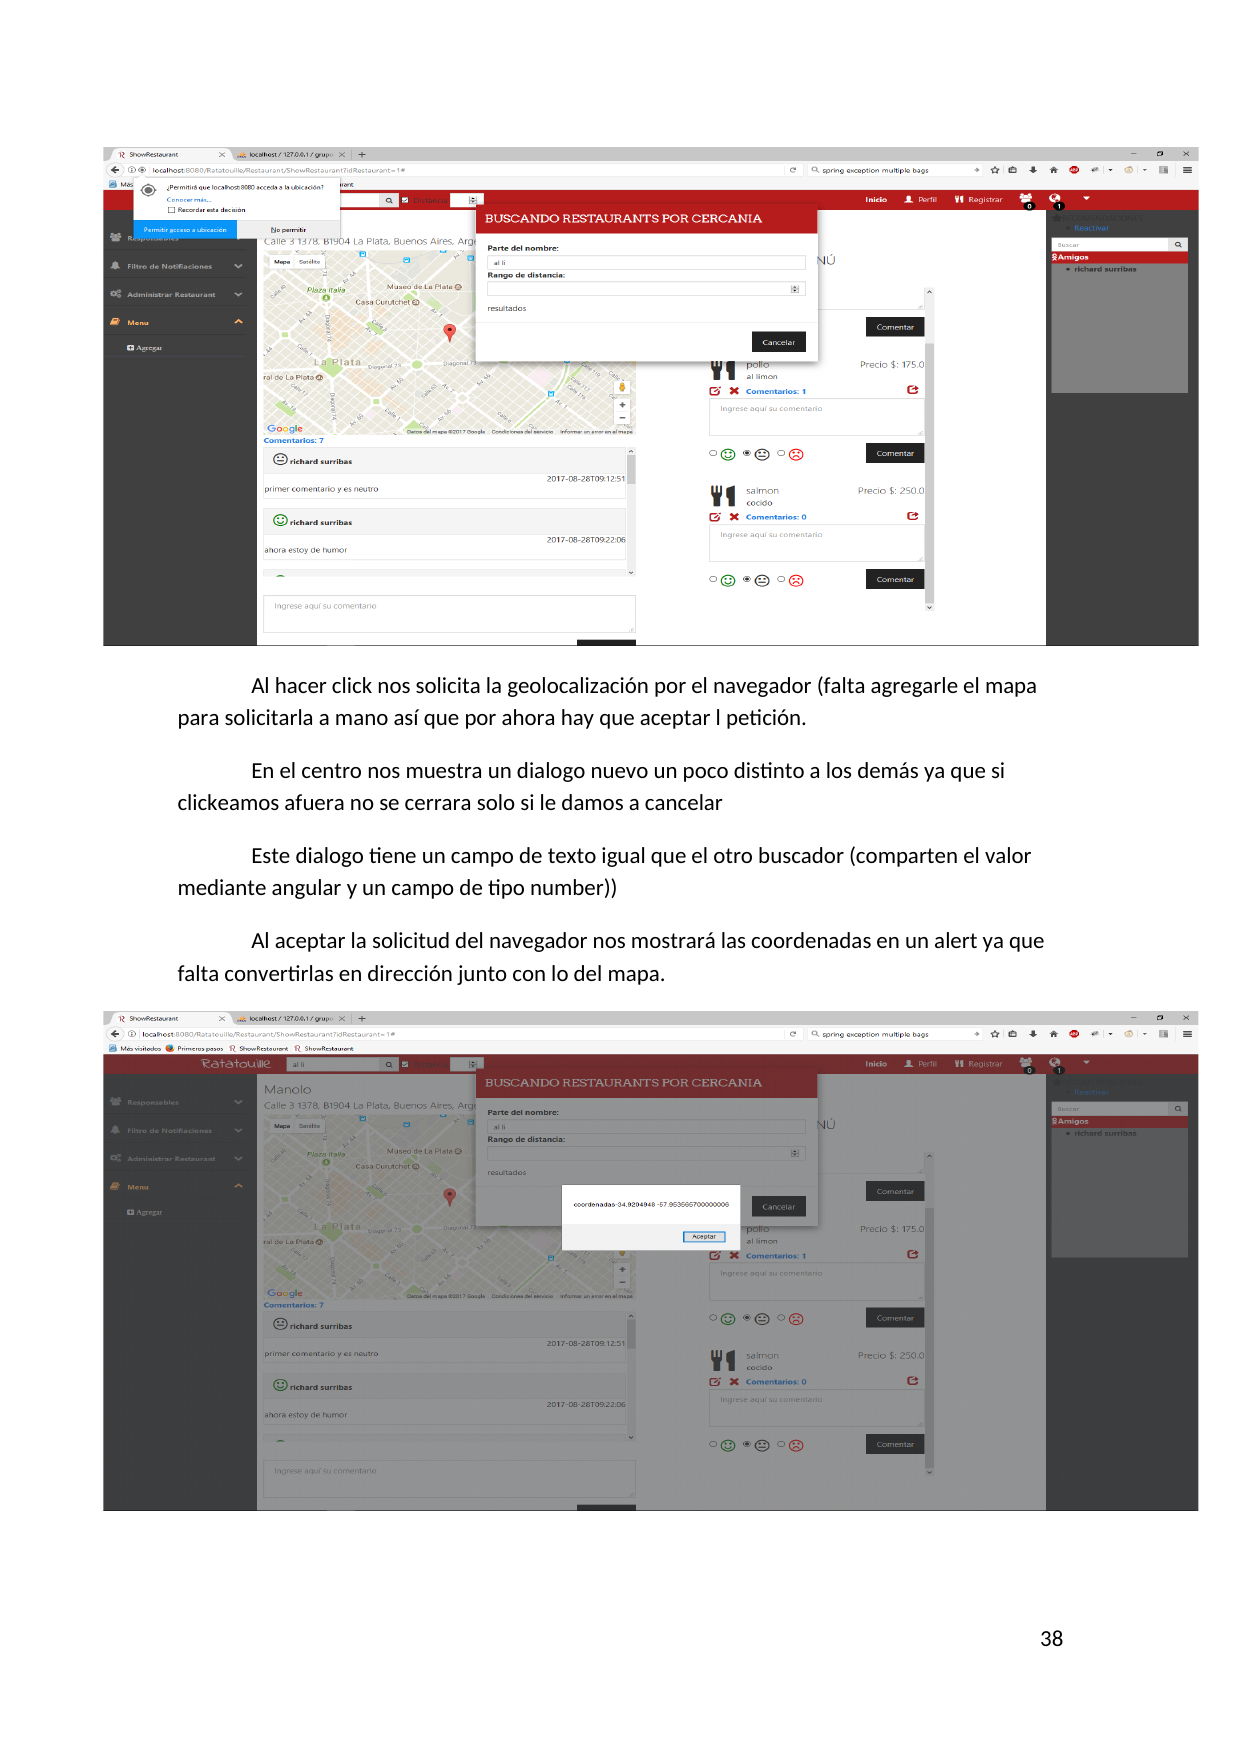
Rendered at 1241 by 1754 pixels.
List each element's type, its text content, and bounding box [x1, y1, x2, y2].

text Al aceptar la solicitud del navegador nos mostrará las coordenadas en un alert ya que falta convertirlas en dirección junto con lo del mapa. [177, 927, 1063, 987]
picture [103, 147, 1199, 646]
text Al hacer click nos solicita la geolocalización por el navegador (falta agregarle el mapa para solicitarla a mano así que por ahora hay que aceptar l petición. [177, 671, 1063, 731]
text En el centro nos muestra un dialogo nuevo un poco distinto a los demás ya que si clickeamos afuera no se cerrara solo si le damos a cancelar [177, 756, 1063, 816]
text Este dialogo tiene un campo de texto igual que el otro buscador (comparten el valor mediante angular y un campo de tipo number)) [177, 841, 1063, 902]
picture [103, 1011, 1199, 1511]
